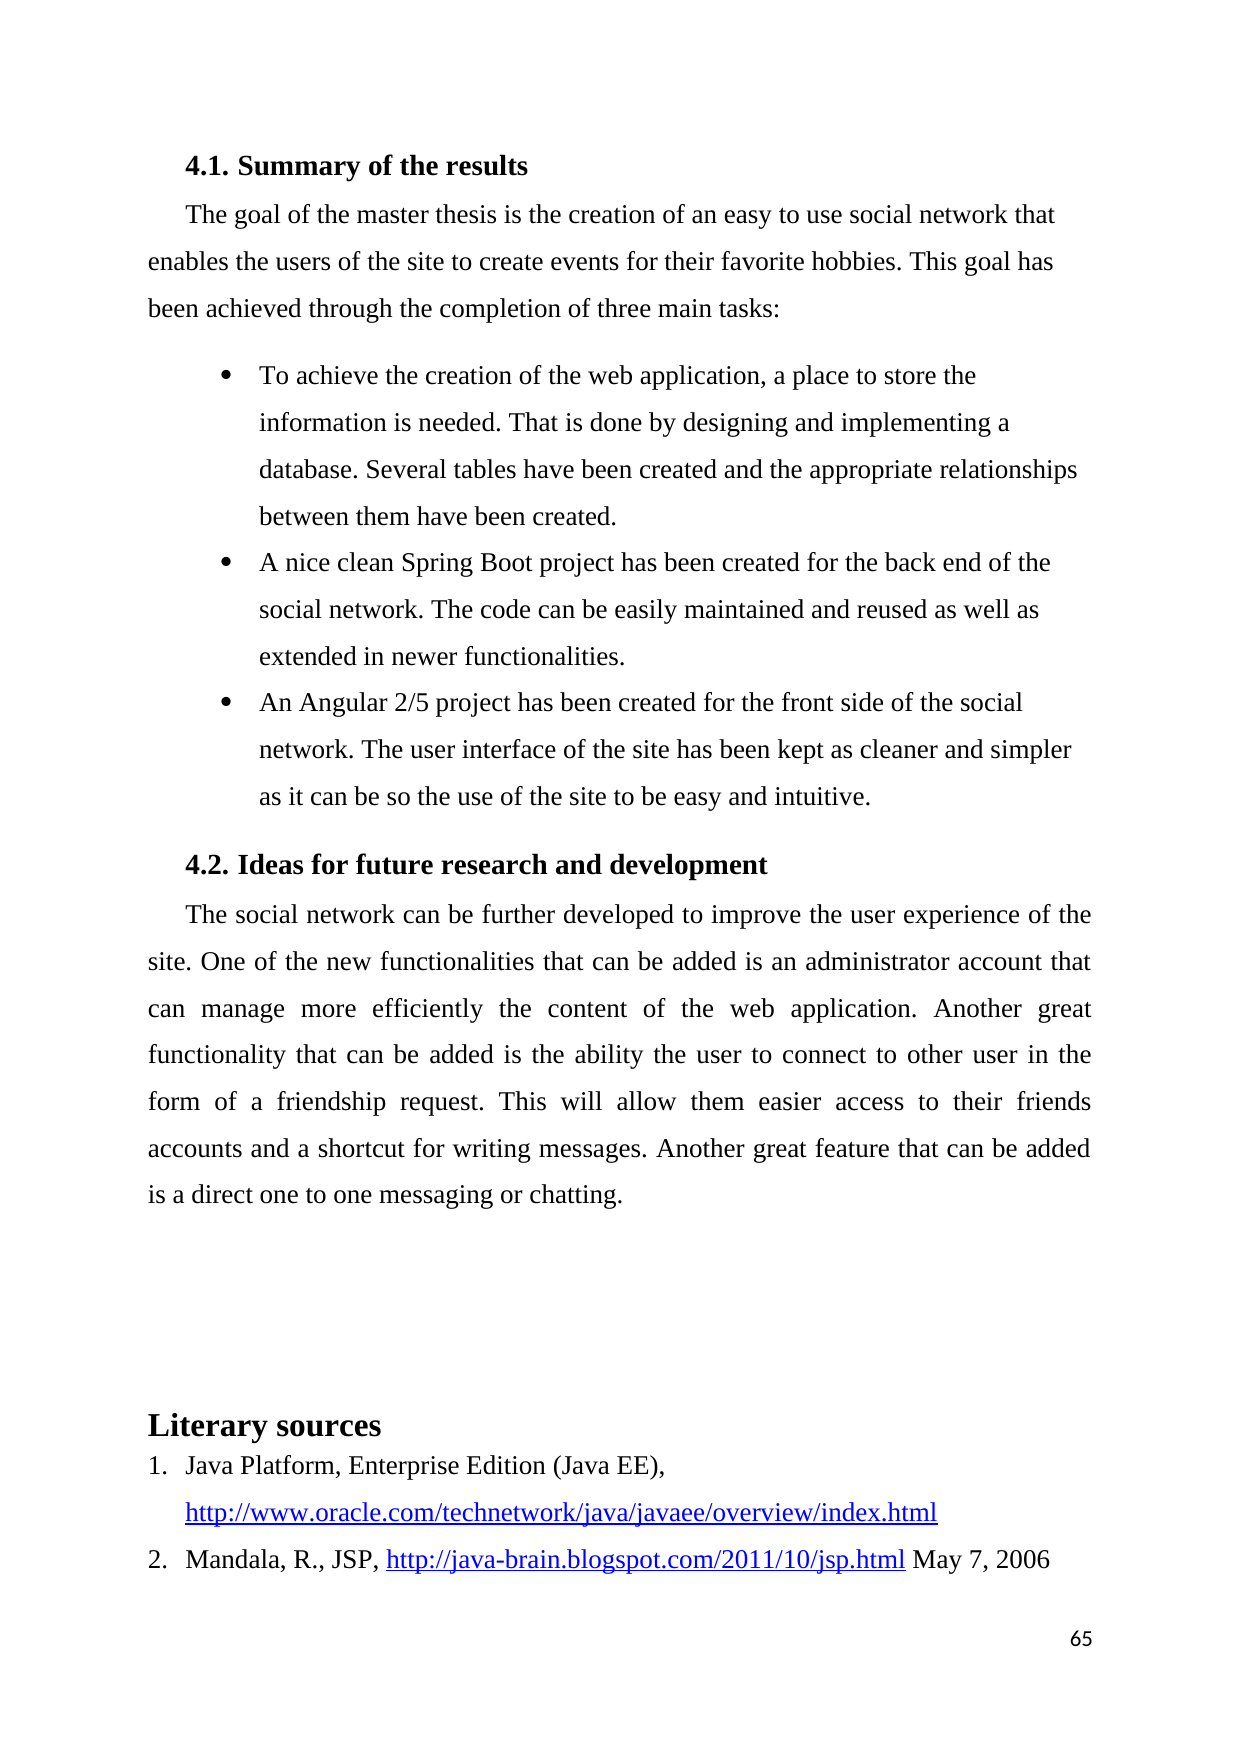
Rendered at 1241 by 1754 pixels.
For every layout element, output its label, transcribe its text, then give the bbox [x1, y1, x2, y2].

list To achieve the creation of the web application, a place to store the information is needed. That is done by designing and implementing a database. Several tables have been created and the appropriate relationships between them have been created. [221, 359, 1093, 531]
list Mandala, R., JSP, http://java-brain.blogspot.com/2011/10/jsp.html May 7, 2006 [148, 1543, 1093, 1574]
subtitle Summary of the results [185, 148, 1093, 181]
list An Angular 2/5 project has been created for the front side of the social network. The user interface of the site has been kept as cleaner and simpler as it can be so the use of the site to be easy and intuitive. [221, 686, 1093, 811]
text The social network can be further developed to improve the user experience of the site. One of the new functionalities that can be added is an administrator account that can manage more efficiently the content of the web application. Another great functionality that can be added is the ability the user to connect to other user in the form of a friendship request. This will allow them easier access to their friends accounts and a shortcut for writing messages. Another great feature that can be added is a direct one to one messaging or chatting. [148, 898, 1093, 1209]
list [148, 1449, 1093, 1527]
subtitle Literary sources [148, 1405, 1093, 1444]
subtitle Ideas for future research and development [185, 847, 1093, 881]
list A nice clean Spring Boot project has been created for the back end of the social network. The code can be easily maintained and reused as well as extended in newer functionalities. [221, 546, 1093, 671]
text The goal of the master thesis is the creation of an easy to use social network that enables the users of the site to create events for their favorite hobbies. This goal has been achieved through the completion of three main tasks: [148, 199, 1093, 323]
